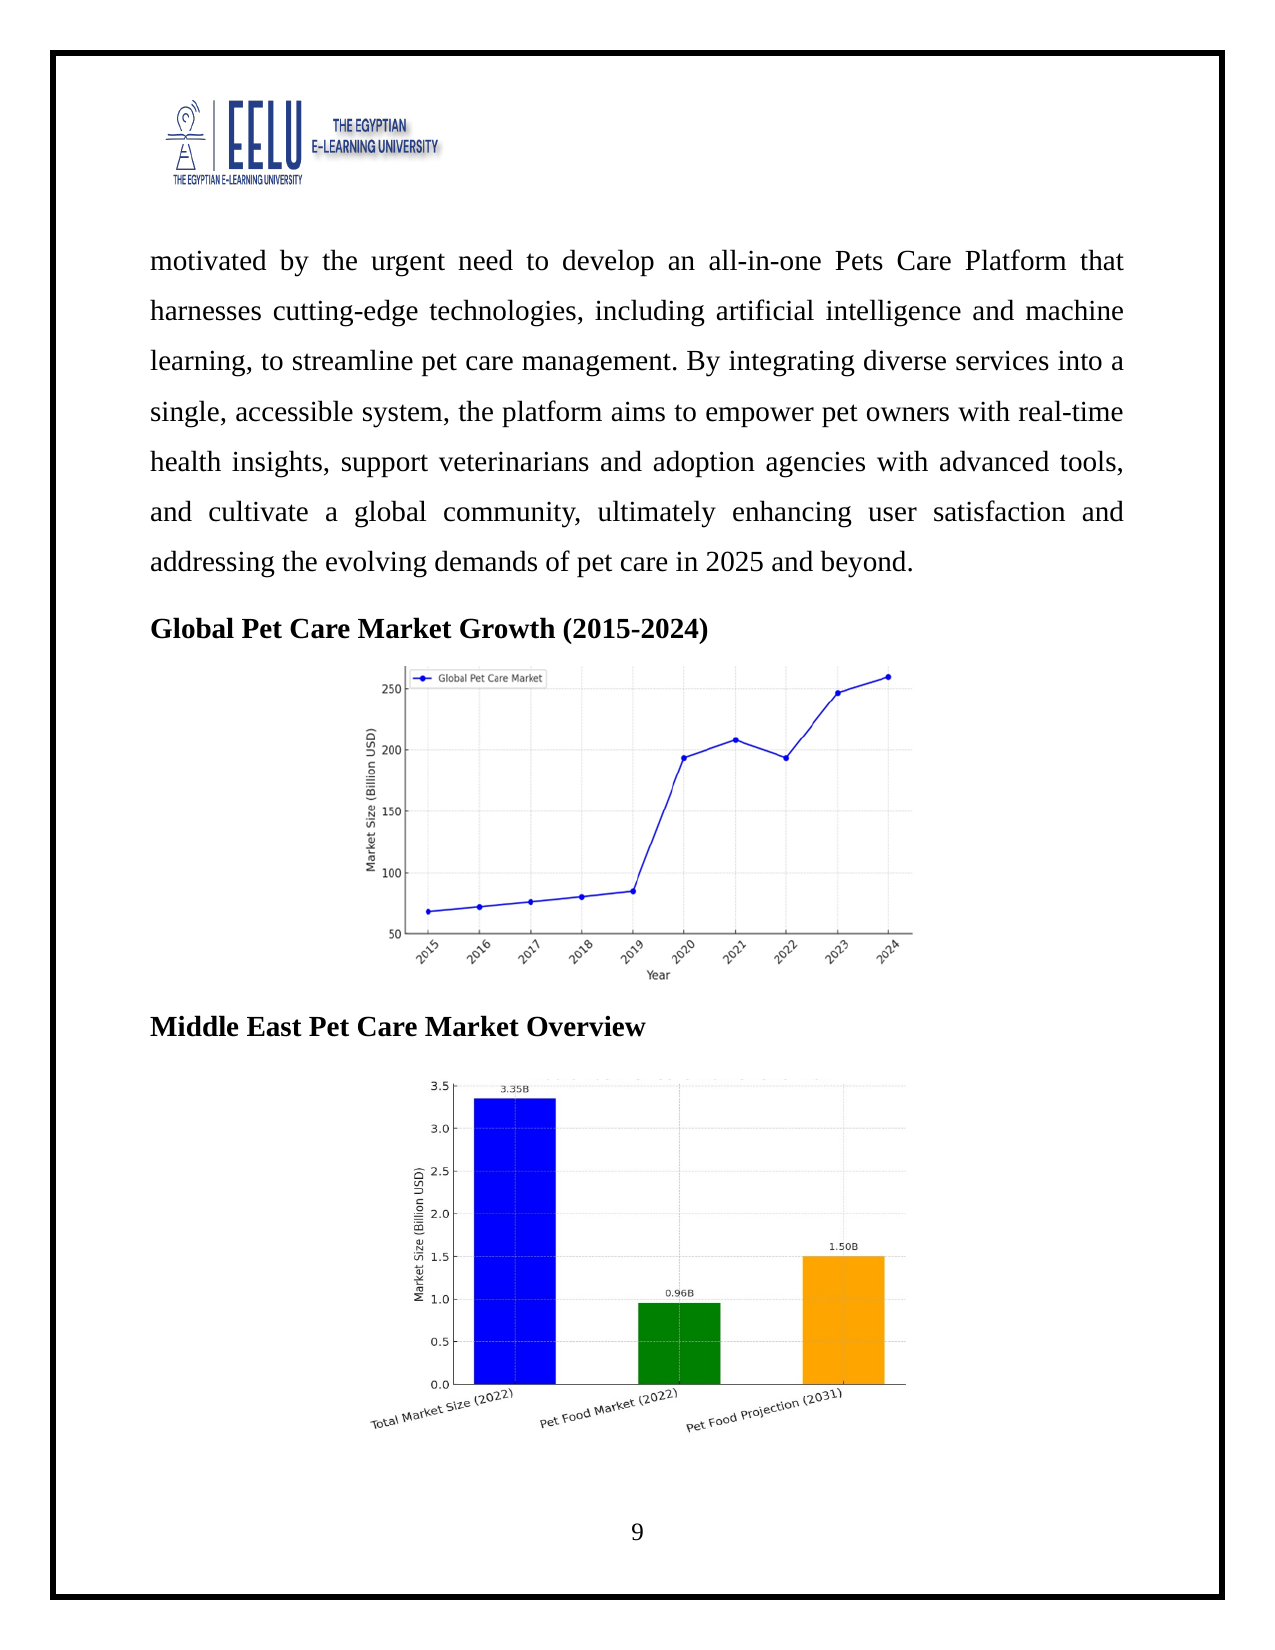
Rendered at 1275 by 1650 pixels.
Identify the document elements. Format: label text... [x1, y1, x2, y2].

picture [357, 666, 918, 988]
picture [150, 75, 444, 188]
text Global Pet Care Market Growth (2015-2024) [150, 612, 1125, 645]
picture [362, 1079, 912, 1441]
text motivated by the urgent need to develop an all-in-one Pets Care Platform that harnesses cutting-edge technologies, including artificial intelligence and machine learning, to streamline pet care management. By integrating diverse services into a single, accessible system, the platform aims to empower pet owners with real-time health insights, support veterinarians and adoption agencies with advanced tools, and cultivate a global community, ultimately enhancing user satisfaction and addressing the evolving demands of pet care in 2025 and beyond. [150, 243, 1125, 578]
text Middle East Pet Care Market Overview [150, 1009, 1125, 1042]
